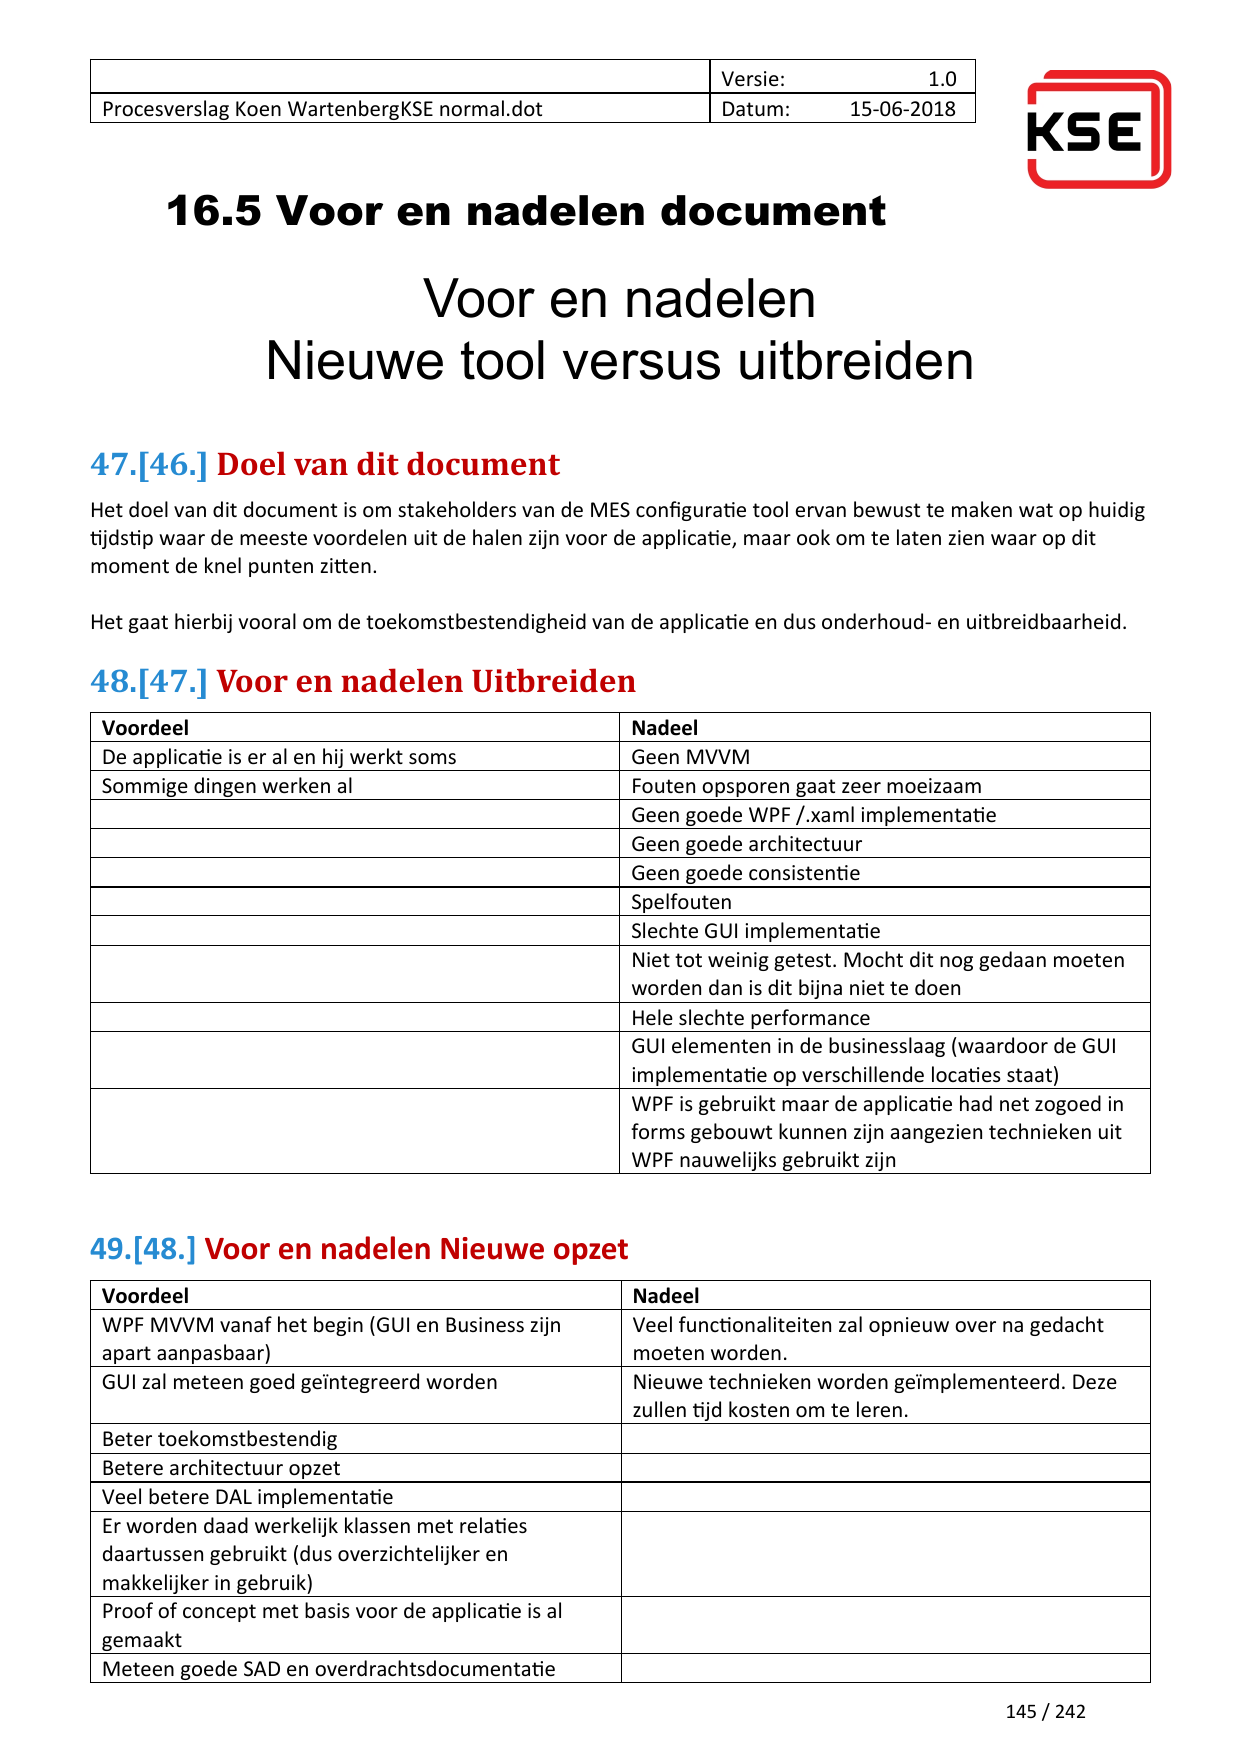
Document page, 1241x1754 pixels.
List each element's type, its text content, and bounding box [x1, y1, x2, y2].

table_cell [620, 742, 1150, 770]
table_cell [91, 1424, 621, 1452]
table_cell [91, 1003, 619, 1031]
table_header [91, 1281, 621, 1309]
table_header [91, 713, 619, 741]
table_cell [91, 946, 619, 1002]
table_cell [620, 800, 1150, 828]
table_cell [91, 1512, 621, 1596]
subtitle Voor en nadelen Uitbreiden [90, 660, 1150, 699]
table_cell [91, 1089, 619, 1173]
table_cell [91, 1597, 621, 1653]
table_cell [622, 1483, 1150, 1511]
title Voor en nadelen [90, 266, 1150, 328]
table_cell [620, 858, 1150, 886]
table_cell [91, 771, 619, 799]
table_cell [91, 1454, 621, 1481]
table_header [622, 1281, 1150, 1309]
picture [1027, 70, 1172, 189]
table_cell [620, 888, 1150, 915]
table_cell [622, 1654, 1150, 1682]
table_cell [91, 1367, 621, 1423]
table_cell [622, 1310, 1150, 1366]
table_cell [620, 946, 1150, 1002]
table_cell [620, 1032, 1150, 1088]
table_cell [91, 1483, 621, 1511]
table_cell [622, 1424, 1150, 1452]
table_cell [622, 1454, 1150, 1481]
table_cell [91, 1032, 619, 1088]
text Het gaat hierbij vooral om de toekomstbestendigheid van de applicatie en dus onderhoud- en uitbreidbaarheid. [90, 607, 1150, 635]
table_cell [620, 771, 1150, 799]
subtitle Voor en nadelen Nieuwe opzet [90, 1227, 1150, 1268]
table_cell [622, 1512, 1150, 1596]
title Nieuwe tool versus uitbreiden [90, 328, 1150, 391]
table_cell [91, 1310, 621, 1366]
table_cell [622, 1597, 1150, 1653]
text Het doel van dit document is om stakeholders van de MES configuratie tool ervan bewust te maken wat op huidig tijdstip waar de meeste voordelen uit de halen zijn voor de applicatie, maar ook om te laten zien waar op dit moment de knel punten zitten. [90, 495, 1150, 579]
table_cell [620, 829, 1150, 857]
subtitle Doel van dit document [90, 444, 1150, 483]
text 16.5 Voor en nadelen document [90, 179, 1150, 238]
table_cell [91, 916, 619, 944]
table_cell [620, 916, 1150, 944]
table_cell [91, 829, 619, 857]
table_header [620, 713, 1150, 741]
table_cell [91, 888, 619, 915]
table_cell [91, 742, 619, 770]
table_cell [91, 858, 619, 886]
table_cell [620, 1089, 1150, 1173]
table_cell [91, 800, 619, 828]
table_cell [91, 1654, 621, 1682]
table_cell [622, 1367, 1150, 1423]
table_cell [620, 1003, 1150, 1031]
